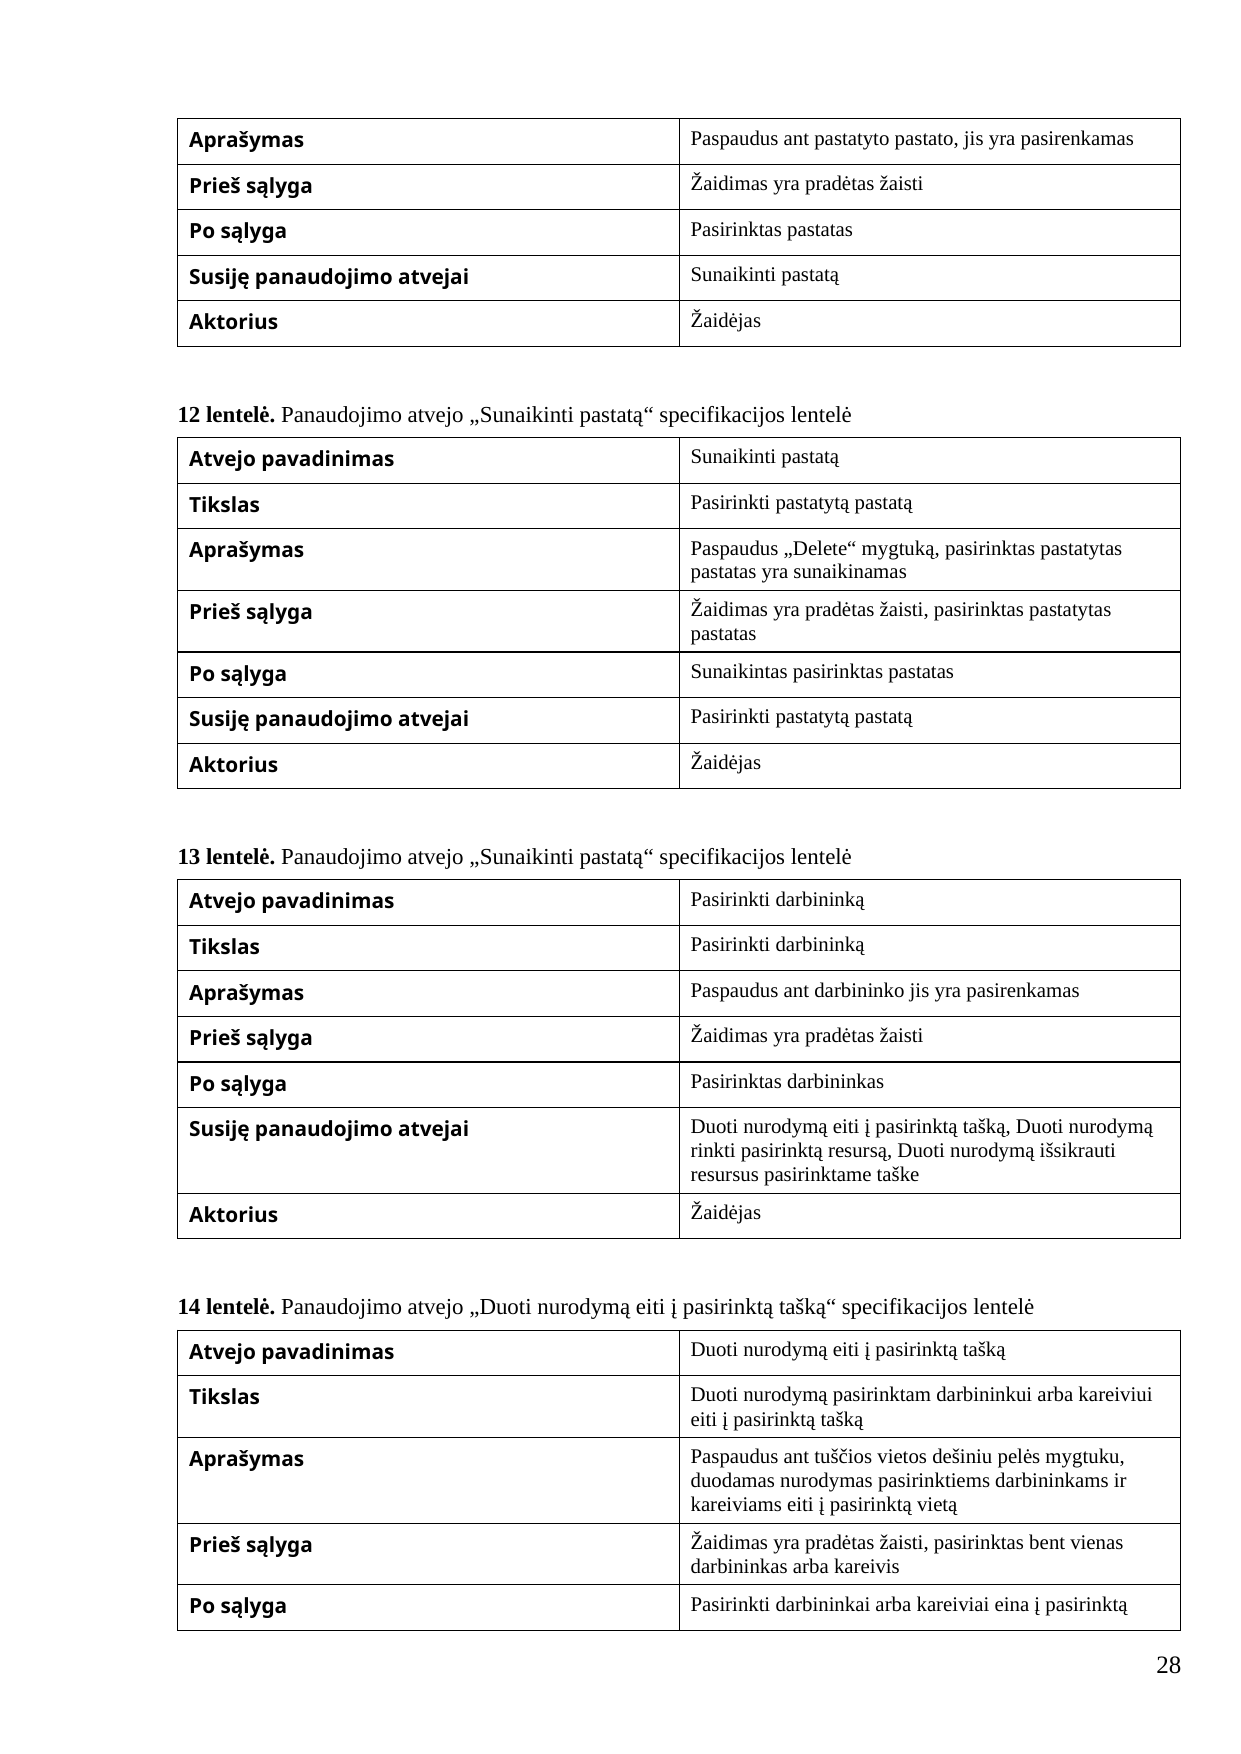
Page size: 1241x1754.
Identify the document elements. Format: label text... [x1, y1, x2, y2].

text 14 lentelė. Panaudojimo atvejo „Duoti nurodymą eiti į pasirinktą tašką“ specifikacijos lentelė [177, 1293, 1181, 1319]
table_cell Pasirinktas darbininkas [680, 1063, 1180, 1107]
table_header Atvejo pavadinimas [178, 880, 679, 925]
table_cell Duoti nurodymą pasirinktam darbininkui arba kareiviui eiti į pasirinktą tašką [680, 1376, 1180, 1437]
table_cell Aktorius [178, 744, 679, 788]
table_header Duoti nurodymą eiti į pasirinktą tašką [680, 1331, 1180, 1375]
table_cell Aktorius [178, 1194, 679, 1238]
text 13 lentelė. Panaudojimo atvejo „Sunaikinti pastatą“ specifikacijos lentelė [177, 843, 1181, 869]
table_cell Duoti nurodymą eiti į pasirinktą tašką, Duoti nurodymą rinkti pasirinktą resursą, Duoti nurodymą išsikrauti resursus pasirinktame taške [680, 1108, 1180, 1193]
text 12 lentelė. Panaudojimo atvejo „Sunaikinti pastatą“ specifikacijos lentelė [177, 401, 1181, 427]
table_cell Susiję panaudojimo atvejai [178, 698, 679, 742]
table_cell Pasirinktas pastatas [680, 210, 1180, 255]
table_cell Žaidimas yra pradėtas žaisti [680, 1017, 1180, 1061]
table_cell Žaidėjas [680, 301, 1180, 346]
table_cell Sunaikintas pasirinktas pastatas [680, 653, 1180, 697]
table_cell Žaidimas yra pradėtas žaisti, pasirinktas pastatytas pastatas [680, 591, 1180, 651]
table_cell Susiję panaudojimo atvejai [178, 1108, 679, 1193]
table_cell Aprašymas [178, 1438, 679, 1522]
table_cell Po sąlyga [178, 1063, 679, 1107]
table_cell Prieš sąlyga [178, 1524, 679, 1584]
table_cell Aprašymas [178, 119, 679, 164]
table_cell Aprašymas [178, 529, 679, 590]
table_cell Prieš sąlyga [178, 591, 679, 651]
table_cell Prieš sąlyga [178, 165, 679, 209]
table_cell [680, 1585, 1180, 1630]
table_cell Prieš sąlyga [178, 1017, 679, 1061]
table_cell Pasirinkti pastatytą pastatą [680, 698, 1180, 742]
table_cell Žaidimas yra pradėtas žaisti [680, 165, 1180, 209]
table_header Atvejo pavadinimas [178, 438, 679, 483]
table_cell Tikslas [178, 1376, 679, 1437]
table_cell Tikslas [178, 926, 679, 970]
table_cell Tikslas [178, 484, 679, 528]
table_cell Paspaudus ant pastatyto pastato, jis yra pasirenkamas [680, 119, 1180, 164]
table_cell Žaidėjas [680, 744, 1180, 788]
table_cell Sunaikinti pastatą [680, 256, 1180, 300]
table_header Pasirinkti darbininką [680, 880, 1180, 925]
table_cell Paspaudus „Delete“ mygtuką, pasirinktas pastatytas pastatas yra sunaikinamas [680, 529, 1180, 590]
table_cell Paspaudus ant darbininko jis yra pasirenkamas [680, 971, 1180, 1016]
table_cell Pasirinkti darbininką [680, 926, 1180, 970]
table_cell Žaidėjas [680, 1194, 1180, 1238]
table_cell Susiję panaudojimo atvejai [178, 256, 679, 300]
table_header Atvejo pavadinimas [178, 1331, 679, 1375]
table_cell Po sąlyga [178, 1585, 679, 1630]
table_cell Žaidimas yra pradėtas žaisti, pasirinktas bent vienas darbininkas arba kareivis [680, 1524, 1180, 1584]
table_cell Aktorius [178, 301, 679, 346]
table_cell Po sąlyga [178, 653, 679, 697]
table_header Sunaikinti pastatą [680, 438, 1180, 483]
table_cell Pasirinkti pastatytą pastatą [680, 484, 1180, 528]
table_cell Paspaudus ant tuščios vietos dešiniu pelės mygtuku, duodamas nurodymas pasirinktiems darbininkams ir kareiviams eiti į pasirinktą vietą [680, 1438, 1180, 1522]
table_cell Aprašymas [178, 971, 679, 1016]
table_cell Po sąlyga [178, 210, 679, 255]
